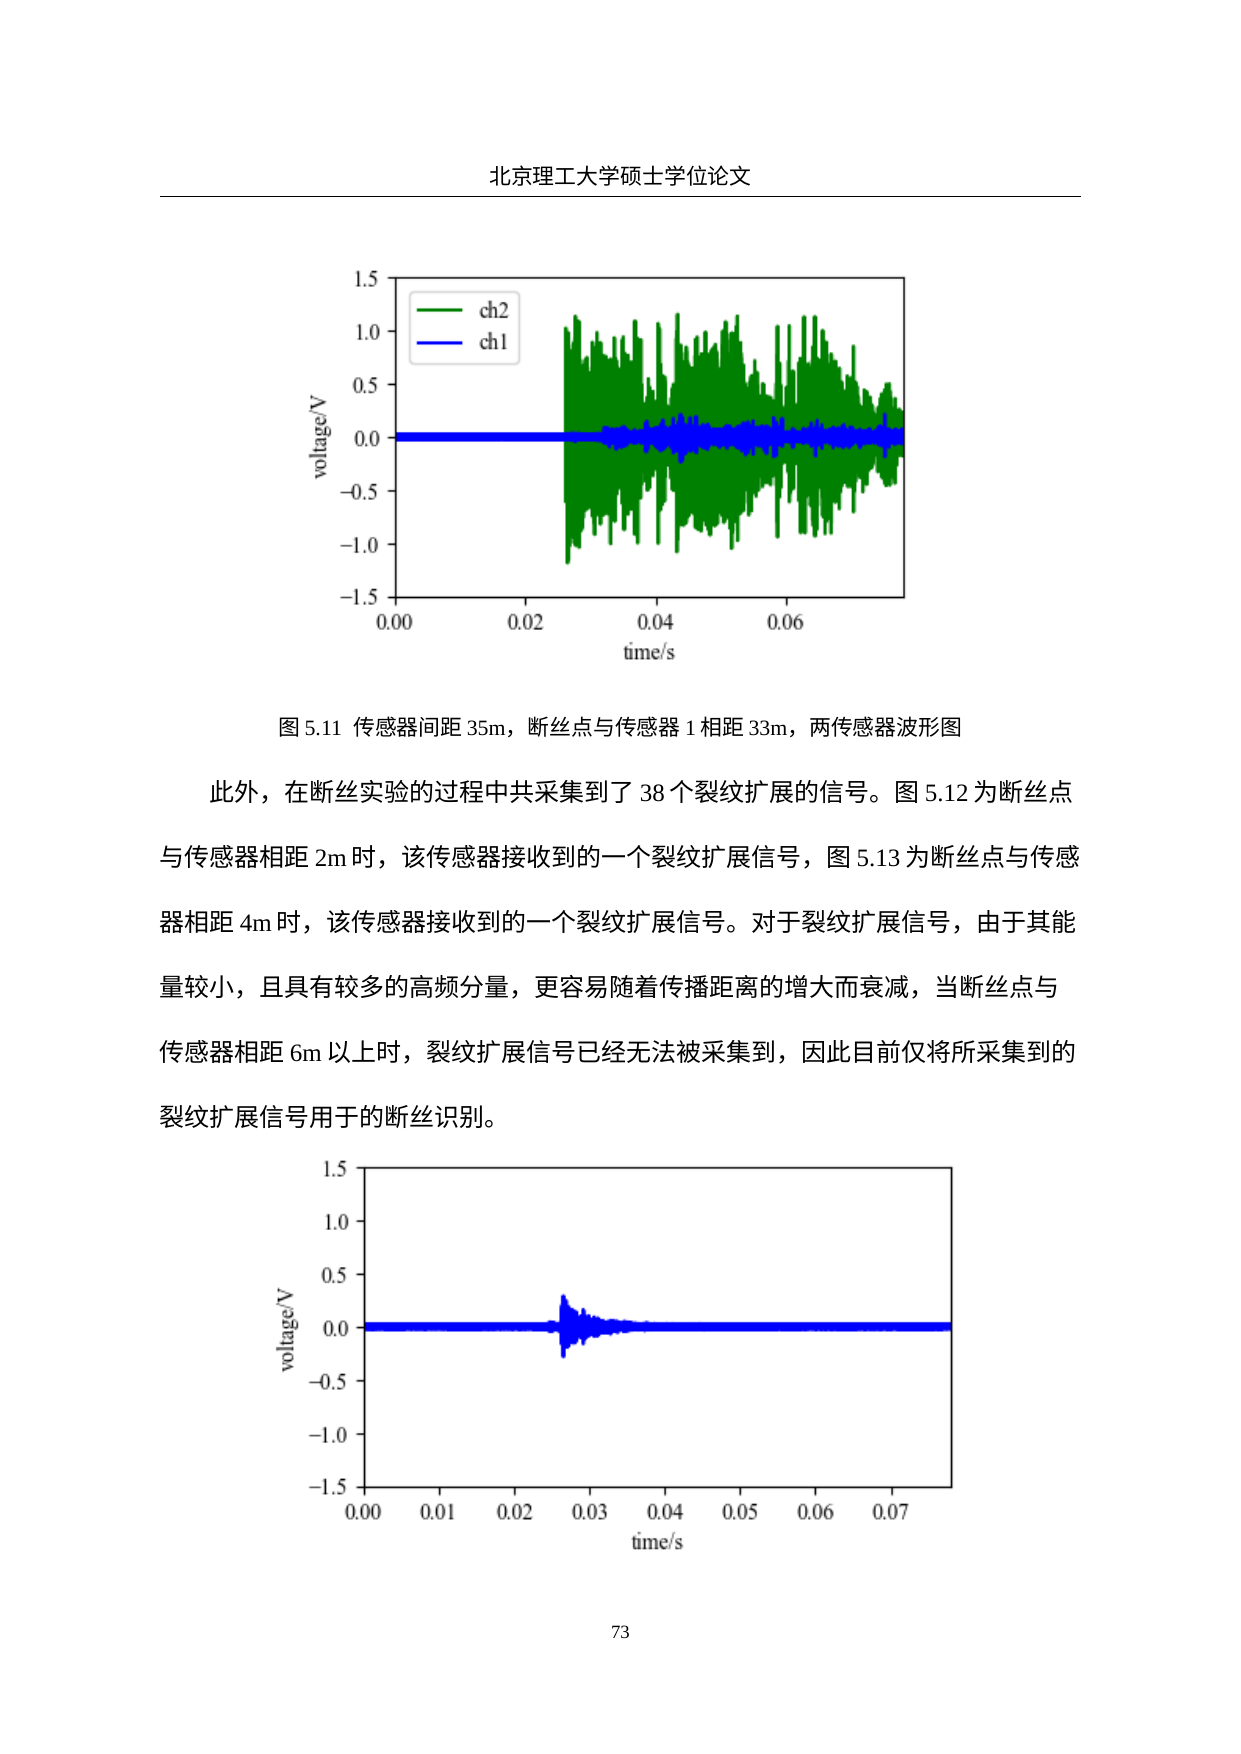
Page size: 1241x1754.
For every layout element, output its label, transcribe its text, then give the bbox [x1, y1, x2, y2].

picture [278, 221, 963, 691]
text 此外，在断丝实验的过程中共采集到了38个裂纹扩展的信号。图5.12为断丝点与传感器相距2m时，该传感器接收到的一个裂纹扩展信号，图5.13为断丝点与传感器相距4m时，该传感器接收到的一个裂纹扩展信号。对于裂纹扩展信号，由于其能量较小，且具有较多的高频分量，更容易随着传播距离的增大而衰减，当断丝点与传感器相距6m以上时，裂纹扩展信号已经无法被采集到，因此目前仅将所采集到的裂纹扩展信号用于的断丝识别。 [159, 758, 1081, 1148]
text 图5.11 传感器间距35m，断丝点与传感器1相距33m，两传感器波形图 [159, 709, 1081, 742]
picture [267, 1148, 973, 1562]
